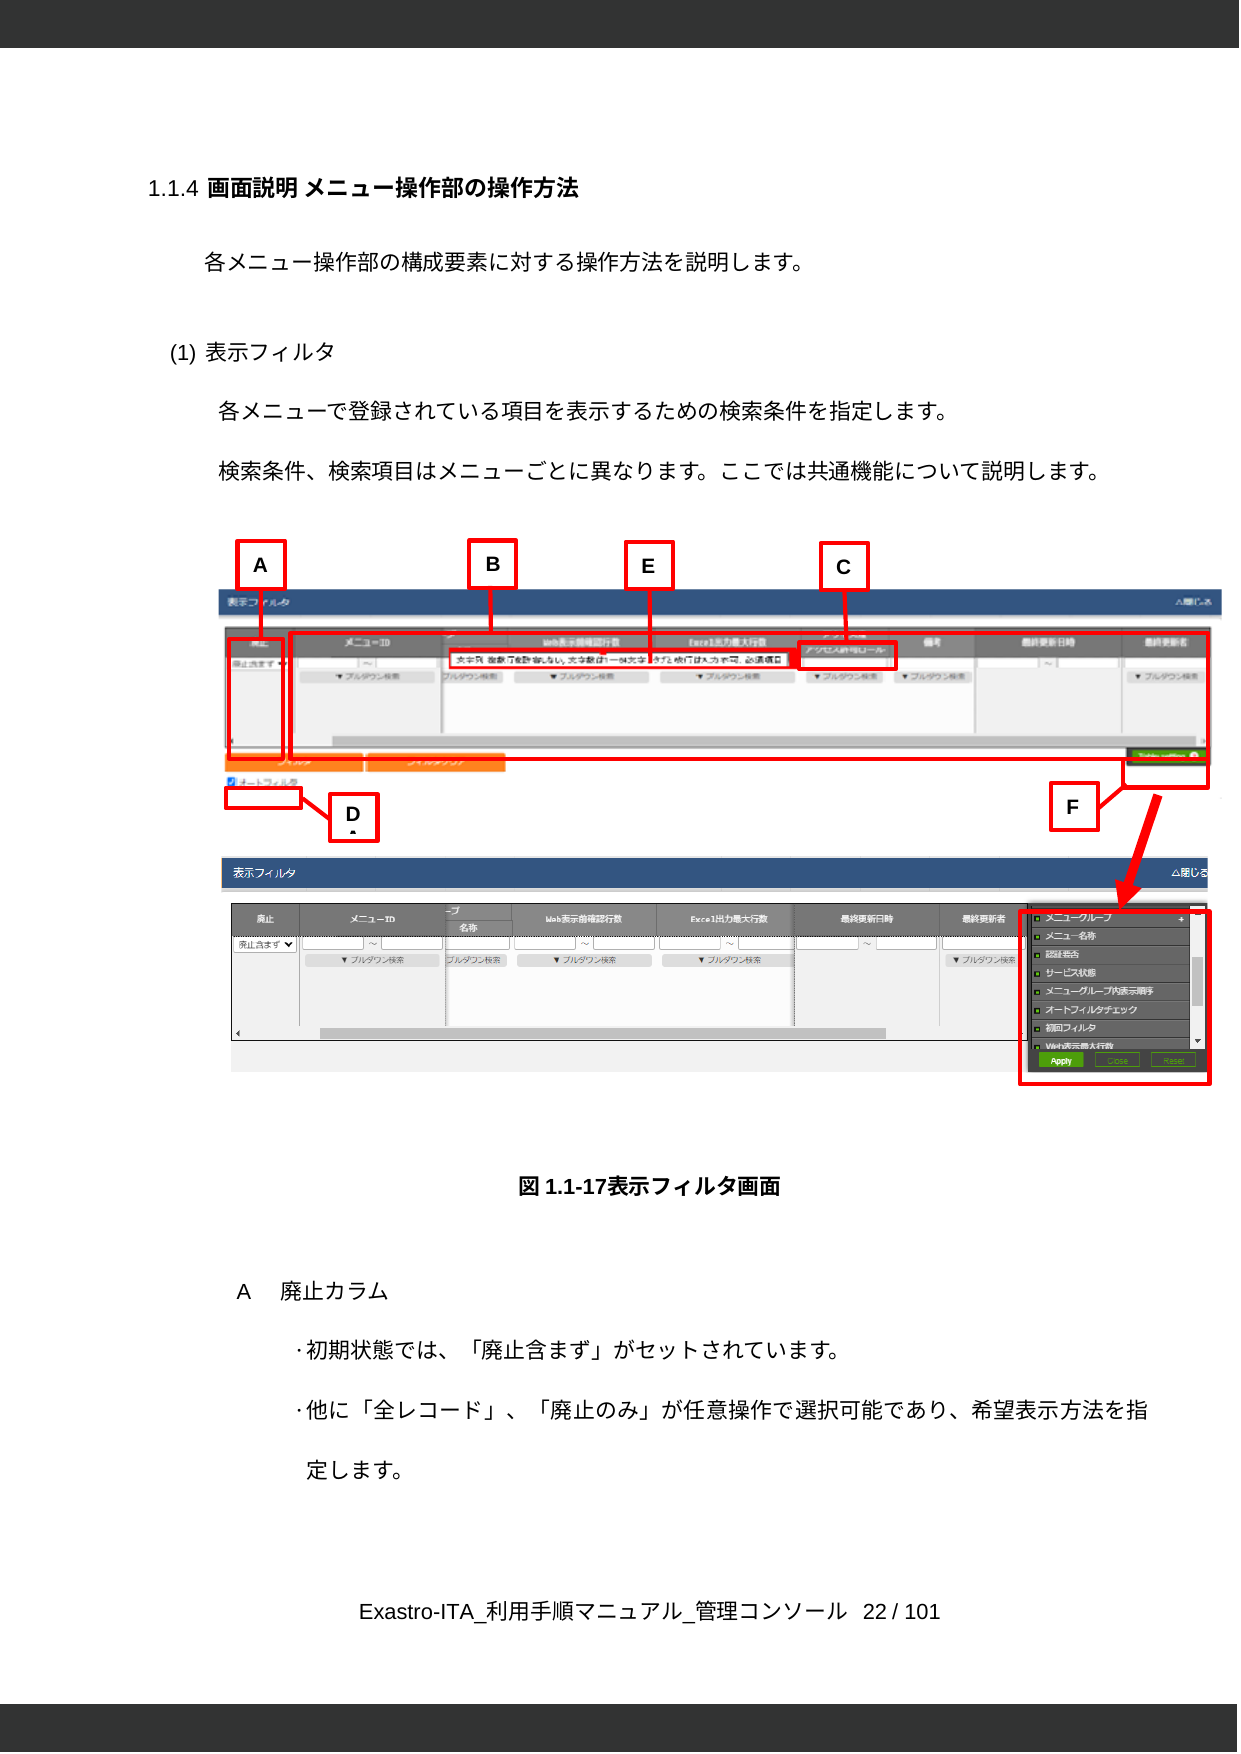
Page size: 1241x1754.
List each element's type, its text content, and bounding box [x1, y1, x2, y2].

picture [1122, 856, 1208, 909]
text 各メニューで登録されている項目を表示するための検索条件を指定します。 検索条件、検索項目はメニューごとに異なります。ここでは共通機能について説明します。 [218, 380, 1152, 499]
picture [221, 856, 1132, 1073]
picture [801, 645, 894, 667]
text 図 1.1-17表示フィルタ画面 [148, 1155, 1152, 1214]
picture [228, 790, 299, 799]
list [295, 1379, 1152, 1498]
subtitle 画面説明 メニュー操作部の操作方法 [148, 157, 1152, 216]
picture [0, 1704, 1237, 1752]
picture [0, 0, 1239, 48]
picture [1022, 914, 1207, 1073]
picture [493, 588, 647, 631]
list 初期状態では、「廃止含まず」がセットされています。 [295, 1319, 1152, 1379]
text 各メニュー操作部の構成要素に対する操作方法を説明します。 [204, 231, 1152, 291]
picture [652, 588, 843, 631]
picture [293, 635, 1206, 757]
picture [218, 588, 1121, 799]
picture [231, 641, 281, 757]
text 廃止カラム [236, 1260, 1152, 1319]
picture [847, 588, 1222, 799]
subtitle 表示フィルタ [169, 321, 1130, 380]
picture [1125, 761, 1206, 785]
